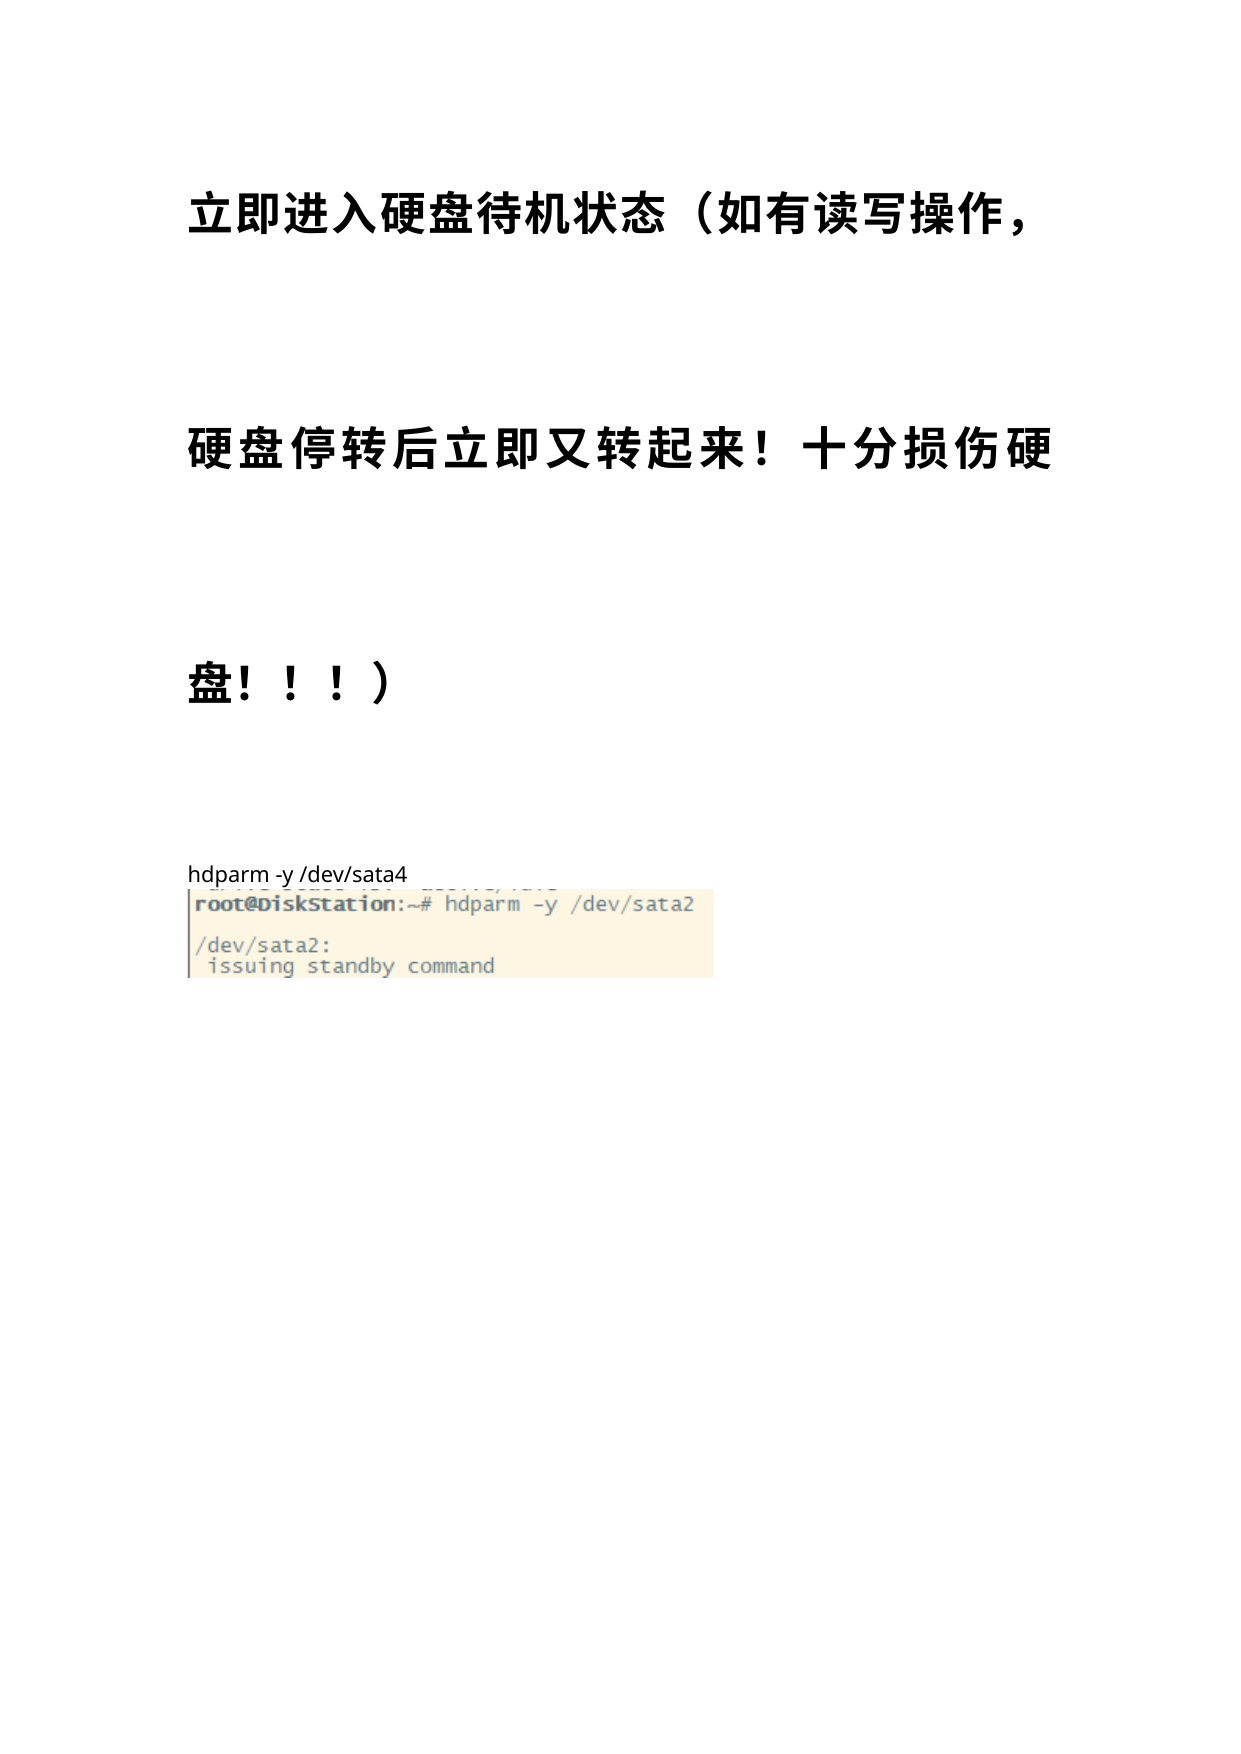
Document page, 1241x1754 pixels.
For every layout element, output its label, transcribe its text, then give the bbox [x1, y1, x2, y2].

text hdparm -y /dev/sata4 [187, 857, 1053, 890]
picture [187, 889, 714, 978]
subtitle 立即进入硬盘待机状态（如有读写操作，硬盘停转后立即又转起来！十分损伤硬盘！！！） [187, 162, 1053, 729]
